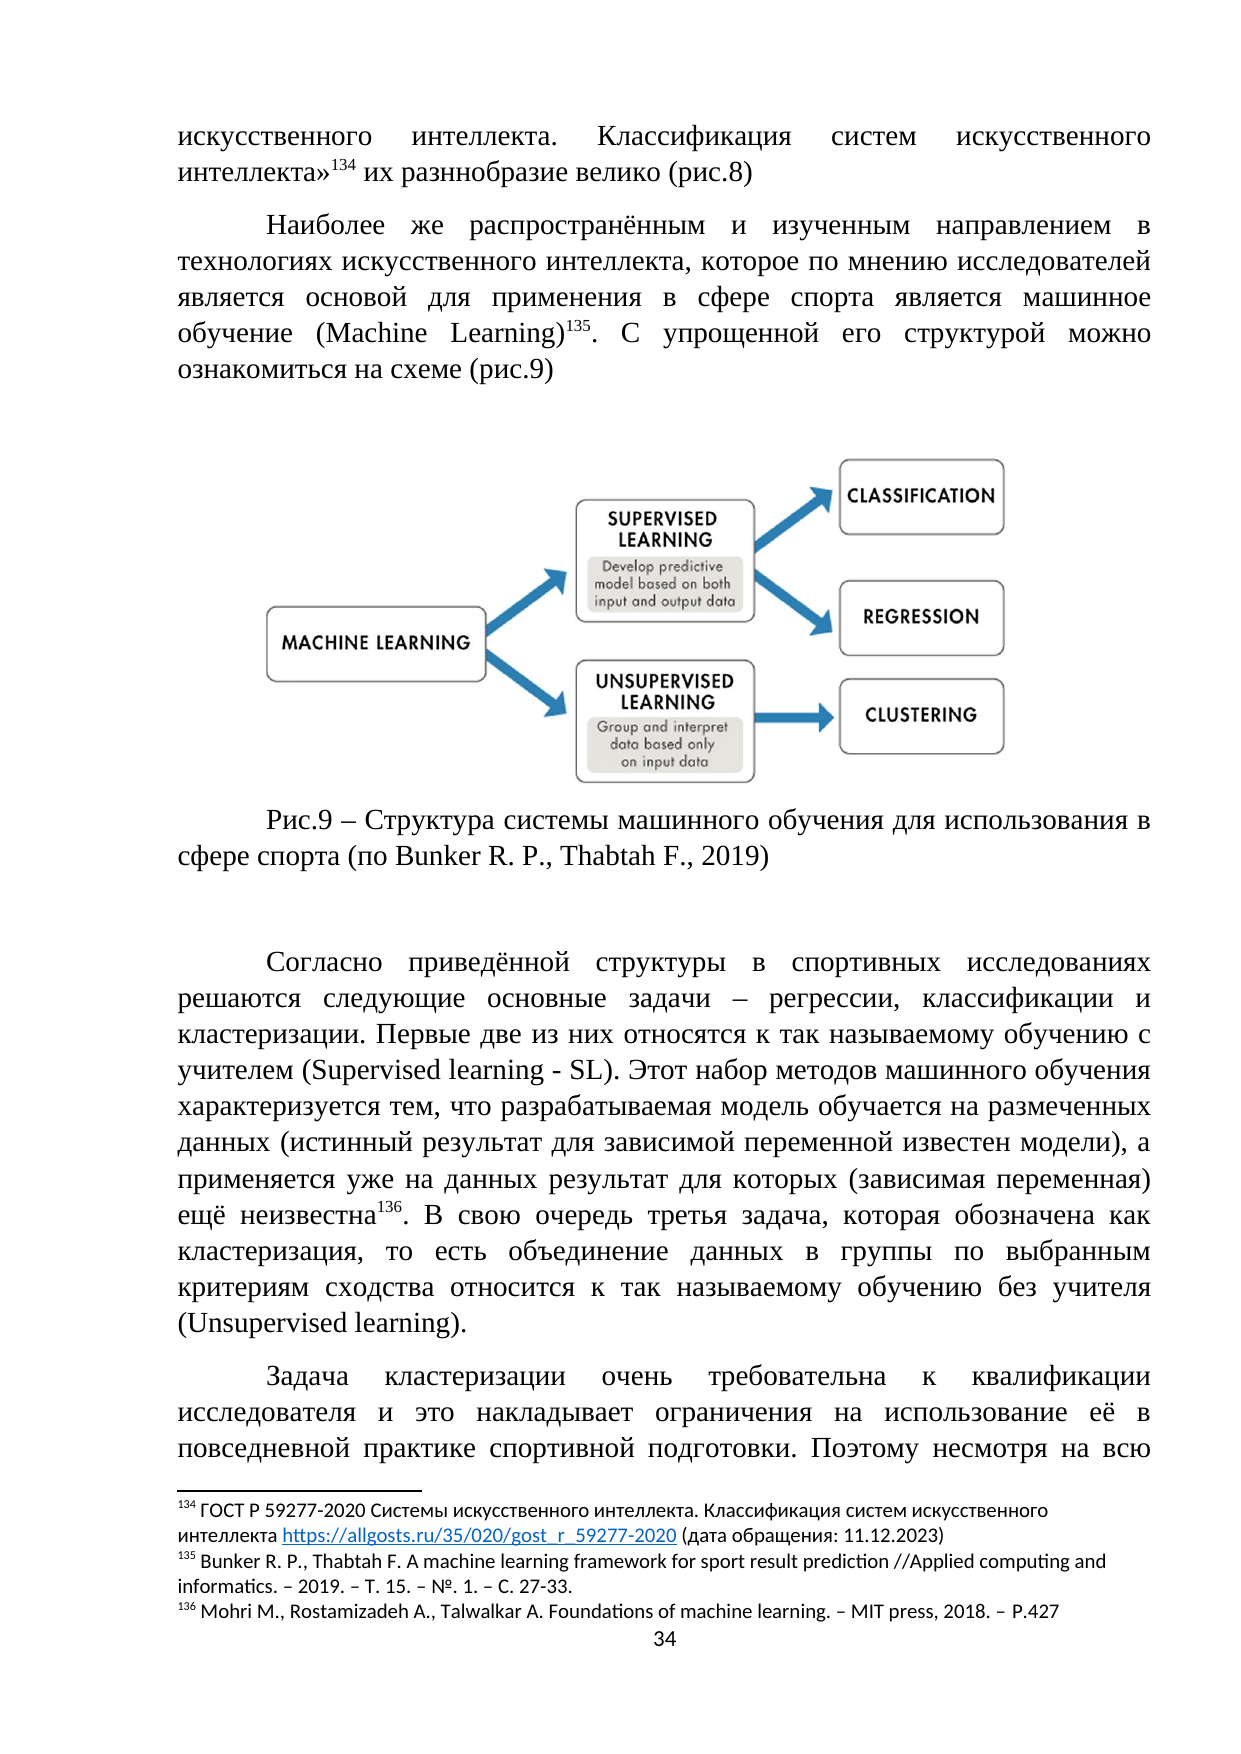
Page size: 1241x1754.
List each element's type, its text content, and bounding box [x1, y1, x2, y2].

text Согласно приведённой структуры в спортивных исследованиях решаются следующие основные задачи – регрессии, классификации и кластеризации. Первые две из них относятся к так называемому обучению с учителем (Supervised learning - SL). Этот набор методов машинного обучения характеризуется тем, что разрабатываемая модель обучается на размеченных данных (истинный результат для зависимой переменной известен модели), а применяется уже на данных результат для которых (зависимая переменная) ещё неизвестна. В свою очередь третья задача, которая обозначена как кластеризация, то есть объединение данных в группы по выбранным критериям сходства относится к так называемому обучению без учителя (Unsupervised learning). [177, 944, 1152, 1339]
picture [265, 457, 1006, 784]
text Наиболее же распространённым и изученным направлением в технологиях искусственного интеллекта, которое по мнению исследователей является основой для применения в сфере спорта является машинное обучение (Machine Learning). С упрощенной его структурой можно ознакомиться на схеме (рис.9) [177, 207, 1152, 385]
text Рис.9 – Структура системы машинного обучения для использования в сфере спорта (по Bunker R. P., Thabtah F., 2019) [177, 802, 1152, 872]
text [177, 118, 1152, 188]
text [177, 1358, 1152, 1464]
